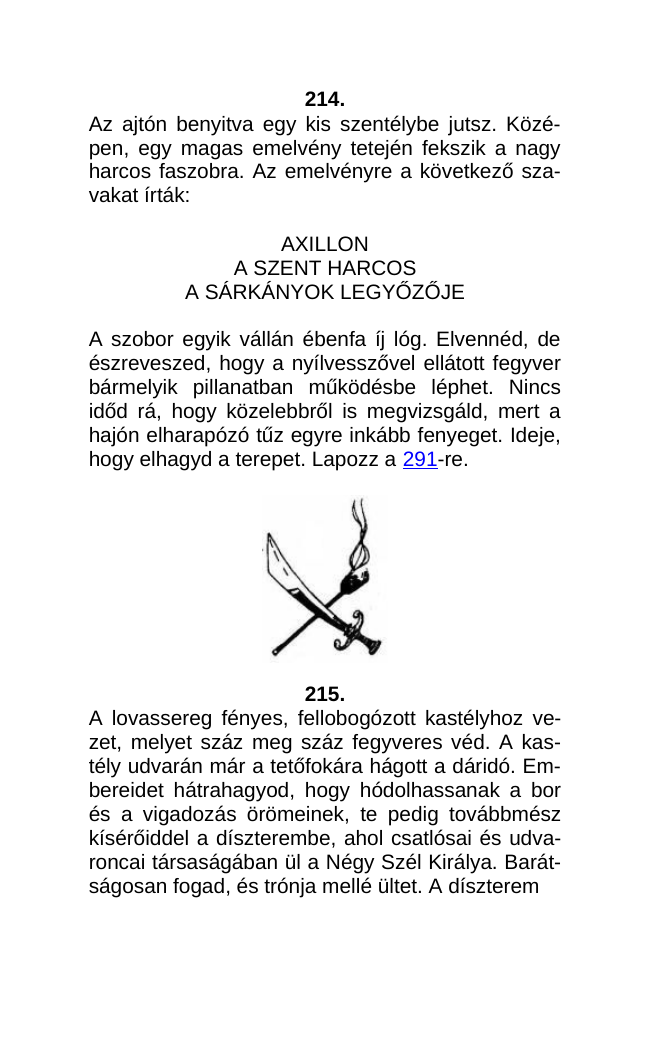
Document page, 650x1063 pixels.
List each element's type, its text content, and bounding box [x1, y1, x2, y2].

text A szobor egyik vállán ébenfa íj lóg. Elvennéd, de észreveszed, hogy a nyílvesszővel ellátott fegyver bármelyik pillanatban működésbe léphet. Nincs időd rá, hogy közelebbről is megvizsgáld, mert a hajón elharapózó tűz egyre inkább fenyeget. Ideje, hogy elhagyd a terepet. Lapozz a 291-re. [88, 327, 561, 471]
text AXILLON [159, 231, 490, 255]
picture [262, 495, 389, 663]
text Az ajtón benyitva egy kis szentélybe jutsz. Közé- pen, egy magas emelvény tetején fekszik a nagy harcos faszobra. Az emelvényre a következő sza- vakat írták: [88, 111, 561, 207]
text A lovassereg fényes, fellobogózott kastélyhoz ve- zet, melyet száz meg száz fegyveres véd. A kas- tély udvarán már a tetőfokára hágott a dáridó. Em- bereidet hátrahagyod, hogy hódolhassanak a bor és a vigadozás örömeinek, te pedig továbbmész kísérőiddel a díszterembe, ahol csatlósai és udva- roncai társaságában ül a Négy Szél Királya. Barát- ságosan fogad, és trónja mellé ültet. A díszterem [88, 706, 562, 898]
text A SÁRKÁNYOK LEGYŐZŐJE [159, 279, 490, 303]
subtitle 214. [159, 87, 490, 111]
text A SZENT HARCOS [159, 255, 490, 279]
